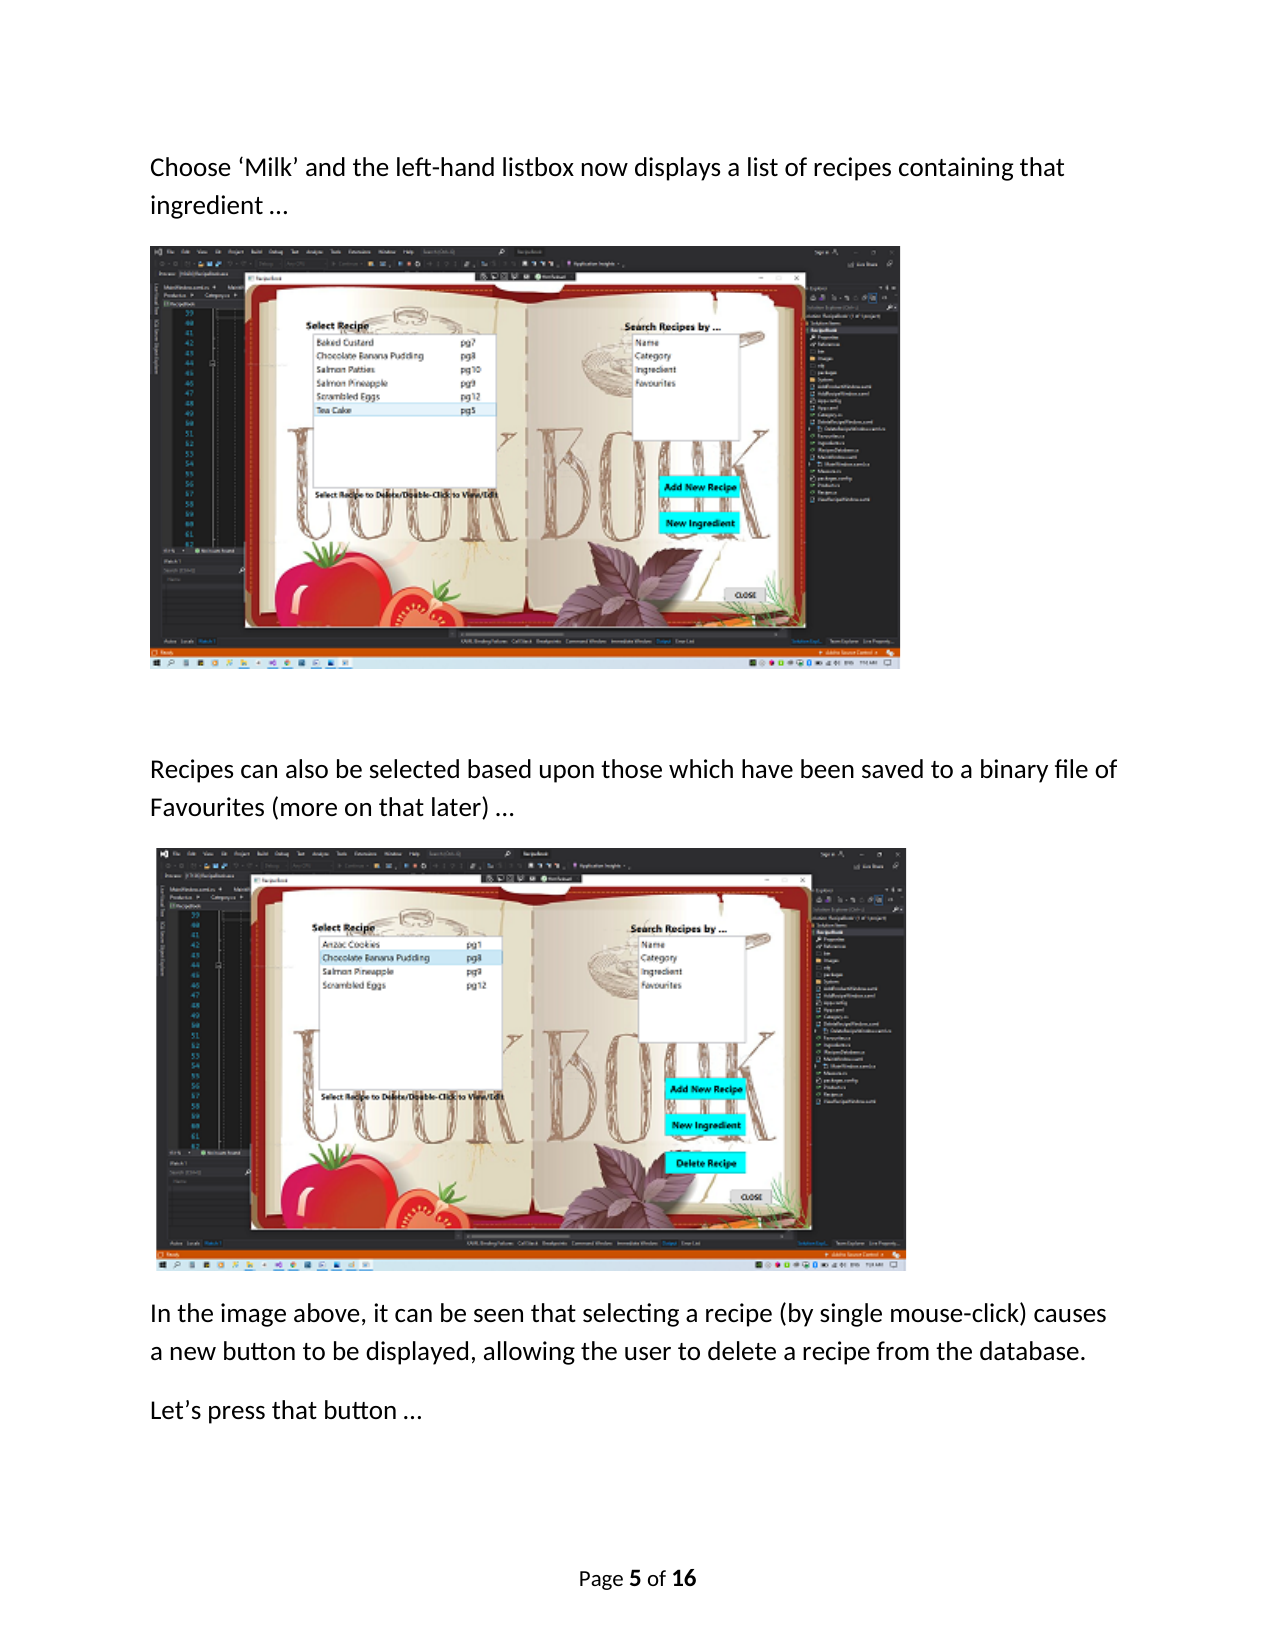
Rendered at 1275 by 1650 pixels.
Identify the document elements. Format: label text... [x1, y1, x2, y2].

text Recipes can also be selected based upon those which have been saved to a binary file of Favourites (more on that later) … [150, 752, 1125, 823]
text Let’s press that button … [150, 1393, 1125, 1426]
picture [150, 246, 901, 669]
text In the image above, it can be seen that selecting a recipe (by single mouse-click) causes a new button to be displayed, allowing the user to delete a recipe from the database. [150, 1297, 1125, 1367]
picture [156, 848, 907, 1271]
text Choose ‘Milk’ and the left-hand listbox now displays a list of recipes containing that ingredient … [150, 150, 1125, 221]
